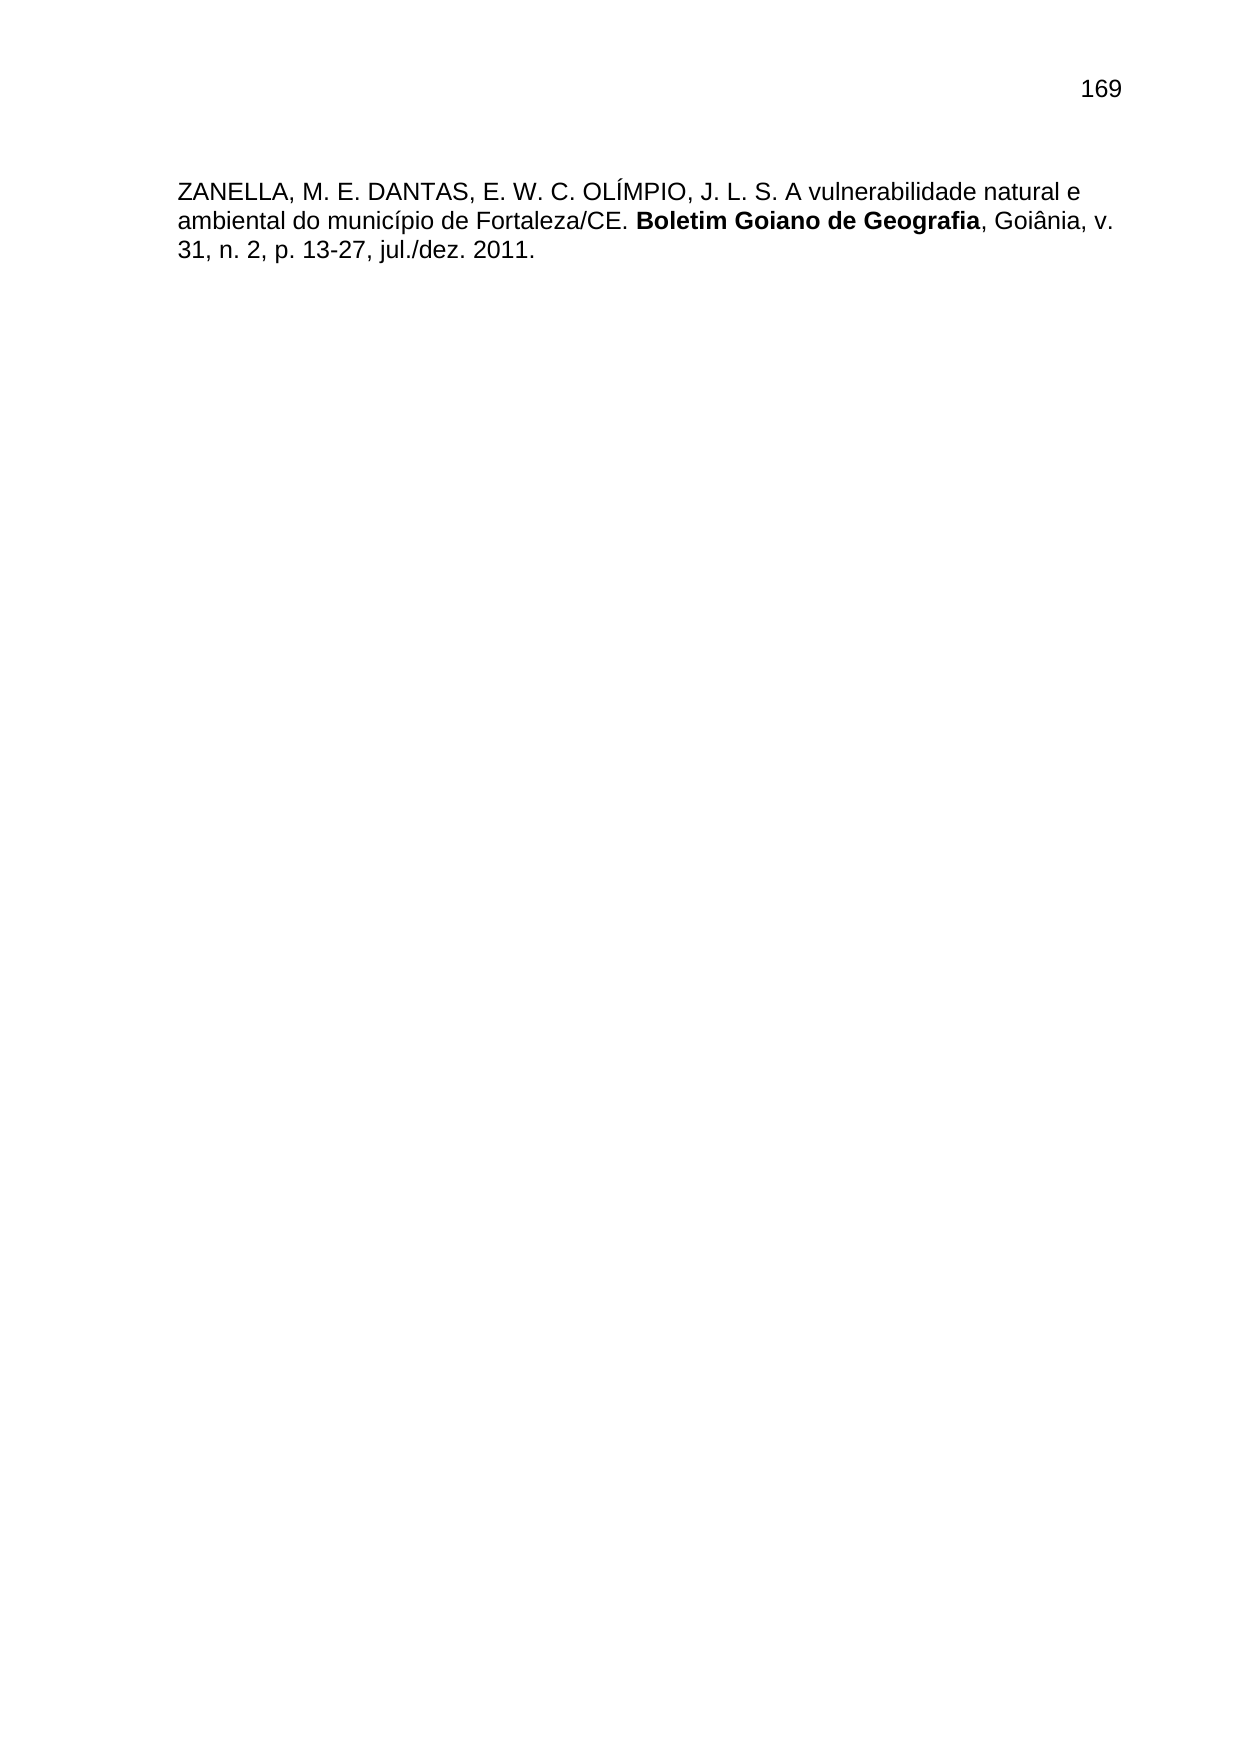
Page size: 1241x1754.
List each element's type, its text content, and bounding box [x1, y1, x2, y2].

text ZANELLA, M. E. DANTAS, E. W. C. OLÍMPIO, J. L. S. A vulnerabilidade natural e ambiental do município de Fortaleza/CE. Boletim Goiano de Geografia, Goiânia, v. 31, n. 2, p. 13-27, jul./dez. 2011. [177, 177, 1122, 263]
